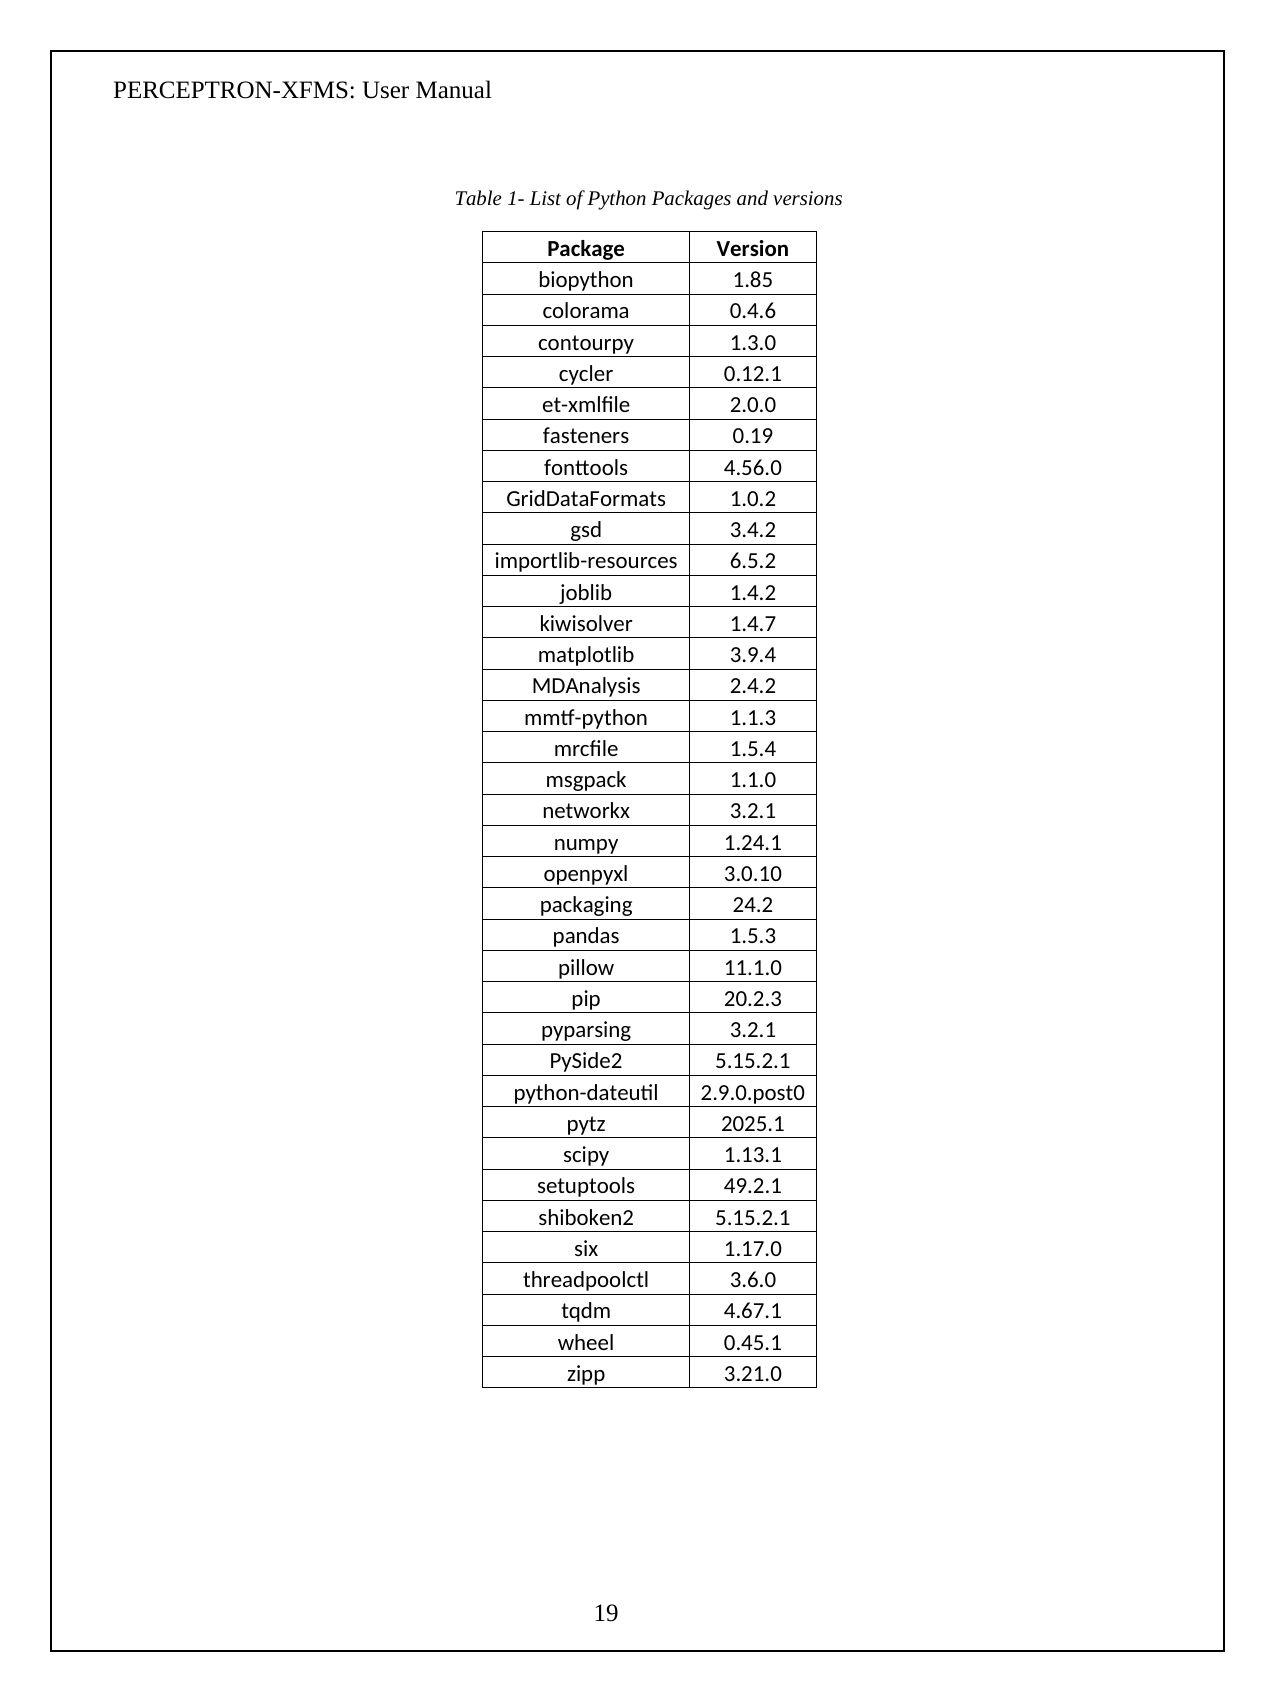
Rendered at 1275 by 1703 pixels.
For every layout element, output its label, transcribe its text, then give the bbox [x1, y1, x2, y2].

table_cell 1.4.2 [690, 576, 816, 606]
table_header Package [483, 232, 689, 262]
table_cell networkx [483, 795, 689, 825]
table_cell msgpack [483, 763, 689, 793]
table_cell pillow [483, 951, 689, 981]
table_cell 3.0.10 [690, 857, 816, 887]
table_cell packaging [483, 888, 689, 918]
table_cell 0.45.1 [690, 1326, 816, 1356]
table_cell six [483, 1232, 689, 1262]
table_cell 4.67.1 [690, 1295, 816, 1325]
table_cell python-dateutil [483, 1076, 689, 1106]
table_cell 3.21.0 [690, 1357, 816, 1387]
table_cell 1.0.2 [690, 482, 816, 512]
table_cell wheel [483, 1326, 689, 1356]
table_cell 1.5.3 [690, 920, 816, 950]
table_cell 0.12.1 [690, 357, 816, 387]
table_cell matplotlib [483, 638, 689, 668]
table_cell 1.5.4 [690, 732, 816, 762]
table_cell 2.9.0.post0 [690, 1076, 816, 1106]
table_cell 24.2 [690, 888, 816, 918]
table_cell MDAnalysis [483, 670, 689, 700]
table_cell tqdm [483, 1295, 689, 1325]
table_cell 0.19 [690, 420, 816, 450]
table_cell 1.13.1 [690, 1138, 816, 1168]
table_cell 1.17.0 [690, 1232, 816, 1262]
table_cell 1.1.0 [690, 763, 816, 793]
table_cell setuptools [483, 1170, 689, 1200]
table_cell 1.1.3 [690, 701, 816, 731]
table_cell GridDataFormats [483, 482, 689, 512]
table_cell numpy [483, 826, 689, 856]
table_cell scipy [483, 1138, 689, 1168]
table_cell mmtf-python [483, 701, 689, 731]
table_cell biopython [483, 263, 689, 293]
table_cell 3.6.0 [690, 1263, 816, 1293]
table_cell 1.4.7 [690, 607, 816, 637]
table_cell cycler [483, 357, 689, 387]
table_cell pandas [483, 920, 689, 950]
table_header Version [690, 232, 816, 262]
table_cell pytz [483, 1107, 689, 1137]
table_cell 6.5.2 [690, 545, 816, 575]
table_cell pyparsing [483, 1013, 689, 1043]
table_cell 3.4.2 [690, 513, 816, 543]
table_cell 3.2.1 [690, 1013, 816, 1043]
table_cell 1.24.1 [690, 826, 816, 856]
table_cell 5.15.2.1 [690, 1201, 816, 1231]
table_cell kiwisolver [483, 607, 689, 637]
table_cell 11.1.0 [690, 951, 816, 981]
table_cell 1.85 [690, 263, 816, 293]
table_cell 2.0.0 [690, 388, 816, 418]
table_cell 3.2.1 [690, 795, 816, 825]
table_cell 3.9.4 [690, 638, 816, 668]
table_cell joblib [483, 576, 689, 606]
table_cell colorama [483, 295, 689, 325]
table_cell contourpy [483, 326, 689, 356]
table_cell gsd [483, 513, 689, 543]
table_cell threadpoolctl [483, 1263, 689, 1293]
table_cell PySide2 [483, 1045, 689, 1075]
table_cell fasteners [483, 420, 689, 450]
table_cell 2.4.2 [690, 670, 816, 700]
table_cell shiboken2 [483, 1201, 689, 1231]
table_cell 2025.1 [690, 1107, 816, 1137]
table_cell mrcfile [483, 732, 689, 762]
table_cell 4.56.0 [690, 451, 816, 481]
table_cell importlib-resources [483, 545, 689, 575]
table_cell zipp [483, 1357, 689, 1387]
table_cell 1.3.0 [690, 326, 816, 356]
table_cell et-xmlfile [483, 388, 689, 418]
table_cell openpyxl [483, 857, 689, 887]
table_cell fonttools [483, 451, 689, 481]
table_cell pip [483, 982, 689, 1012]
table_cell 5.15.2.1 [690, 1045, 816, 1075]
table_cell 20.2.3 [690, 982, 816, 1012]
table_cell 0.4.6 [690, 295, 816, 325]
table_cell 49.2.1 [690, 1170, 816, 1200]
